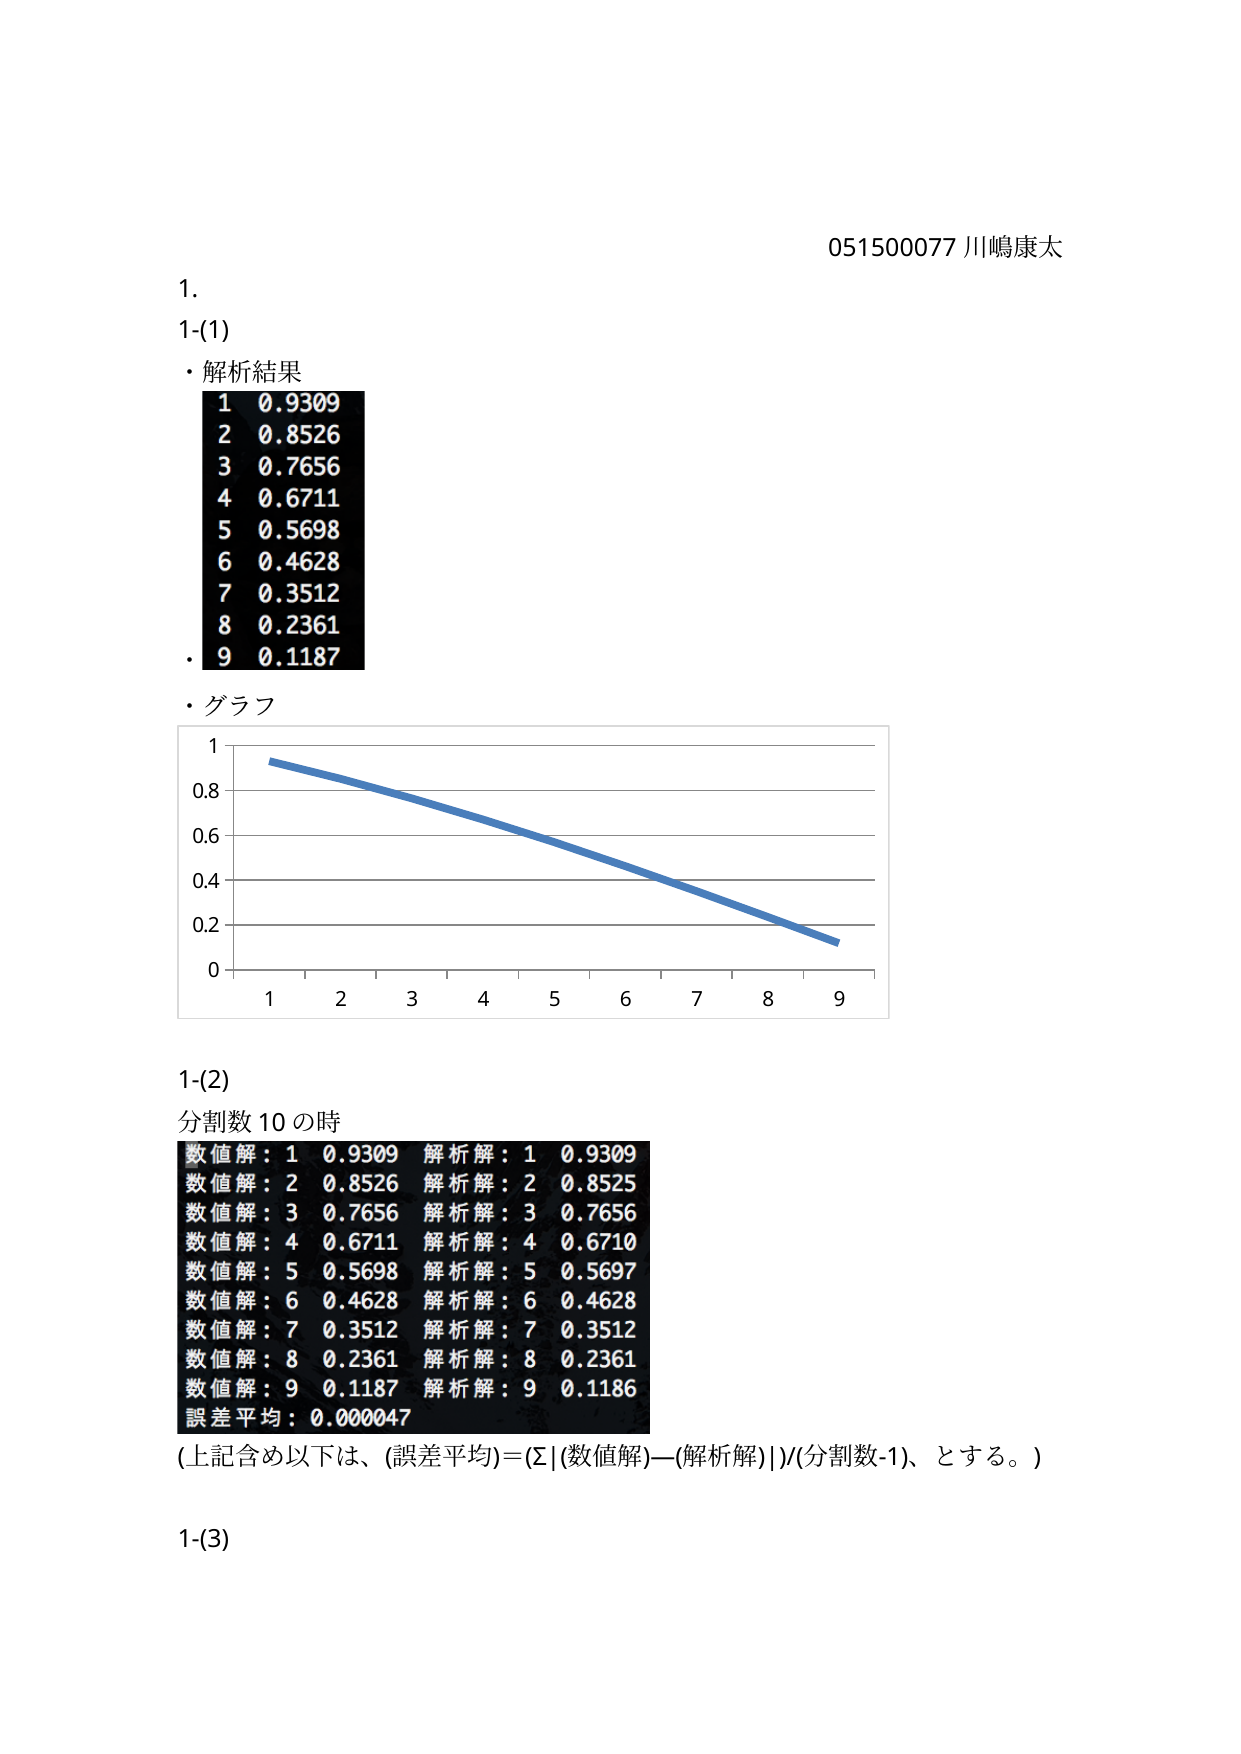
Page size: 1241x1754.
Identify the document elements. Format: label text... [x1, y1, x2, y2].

picture [177, 1141, 650, 1434]
text ・グラフ [177, 683, 1063, 725]
text 1-(3) [177, 1517, 1063, 1558]
text 1-(2) [177, 1058, 1063, 1100]
text 1-(1) [177, 308, 1063, 350]
text 1. [177, 267, 1063, 308]
text 051500077 川嶋康太 [177, 225, 1063, 267]
text (上記含め以下は、(誤差平均)＝(Σ|(数値解)—(解析解)|)/(分割数-1)、とする。) [177, 1433, 1063, 1475]
text ・解析結果 [177, 350, 1063, 392]
text 分割数10の時 [177, 1100, 1063, 1142]
text ・ [177, 392, 1063, 683]
picture [202, 391, 365, 670]
